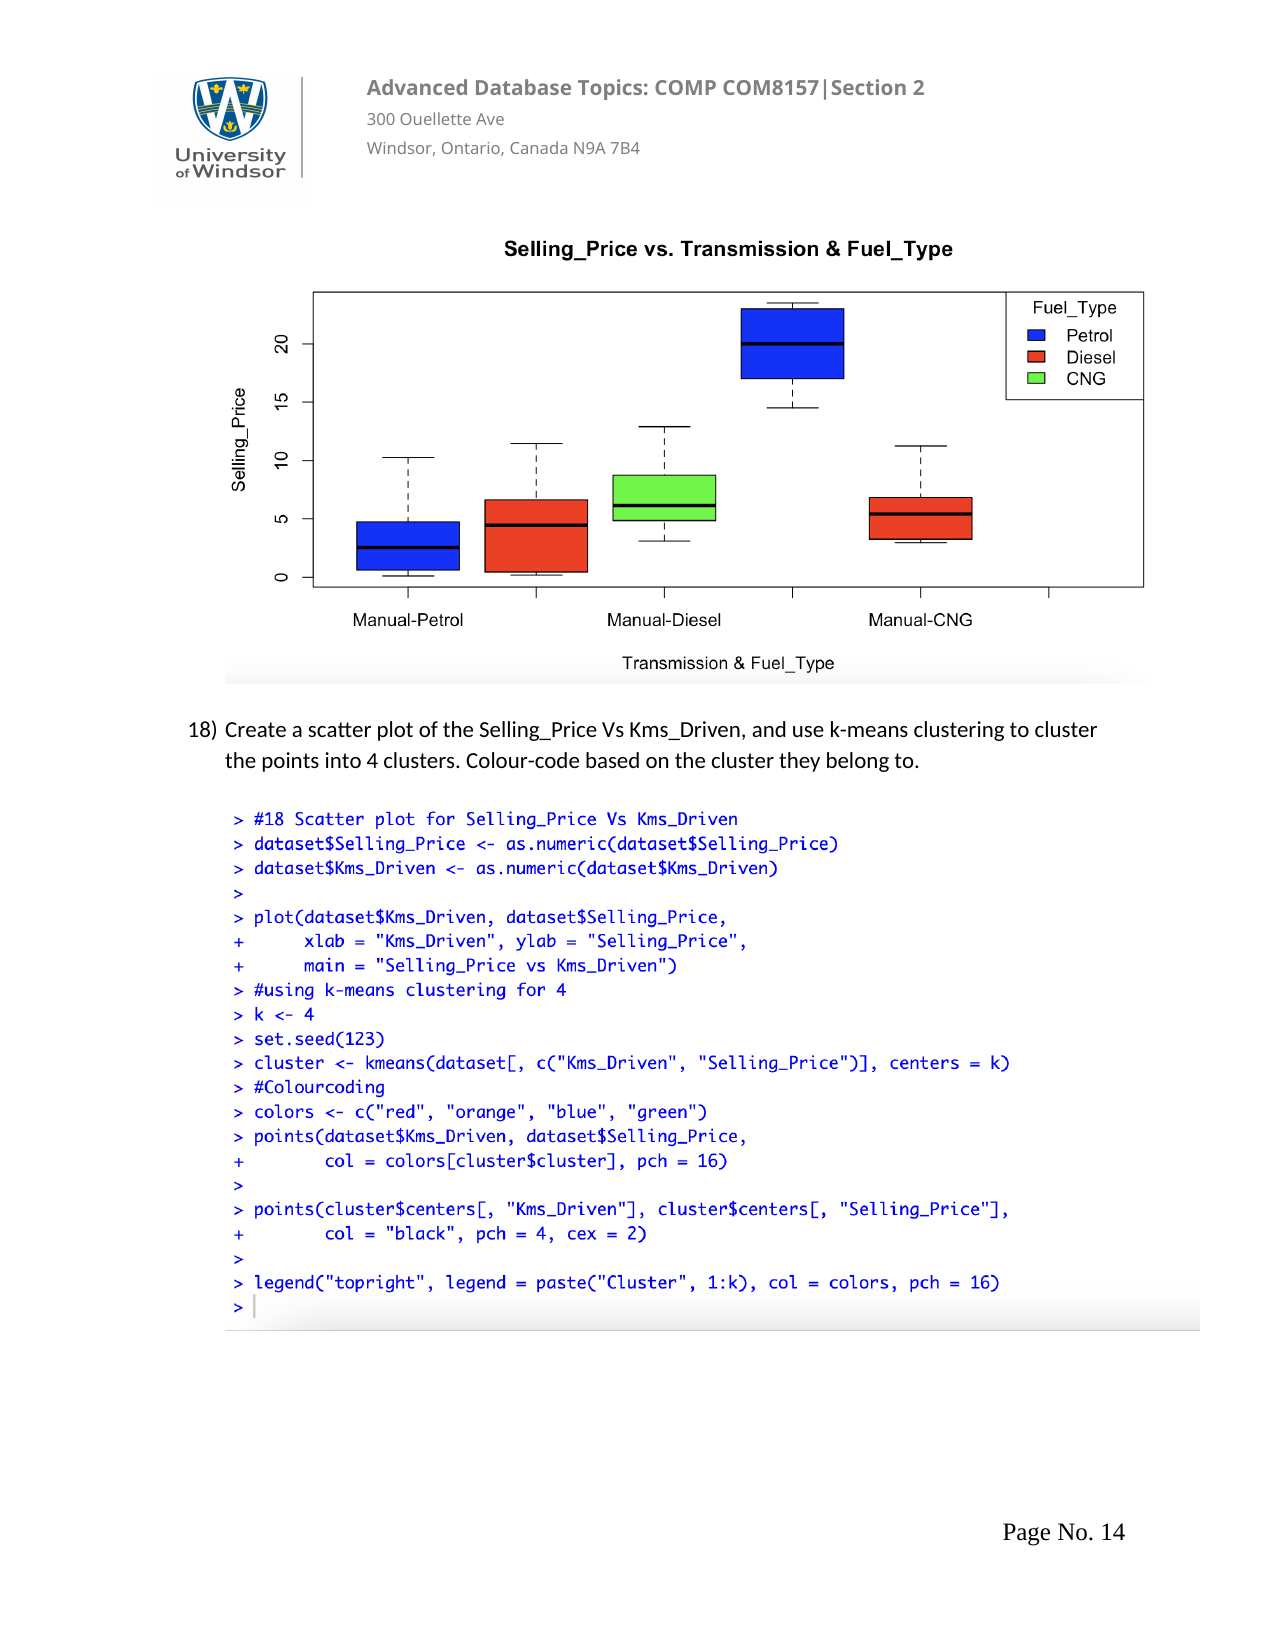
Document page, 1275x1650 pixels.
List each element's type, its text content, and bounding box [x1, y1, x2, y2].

picture [150, 75, 1155, 684]
picture [225, 806, 1200, 1331]
list Create a scatter plot of the Selling_Price Vs Kms_Driven, and use k-means clustering to cluster the points into 4 clusters. Colour-code based on the cluster they belong to. [187, 716, 1125, 774]
